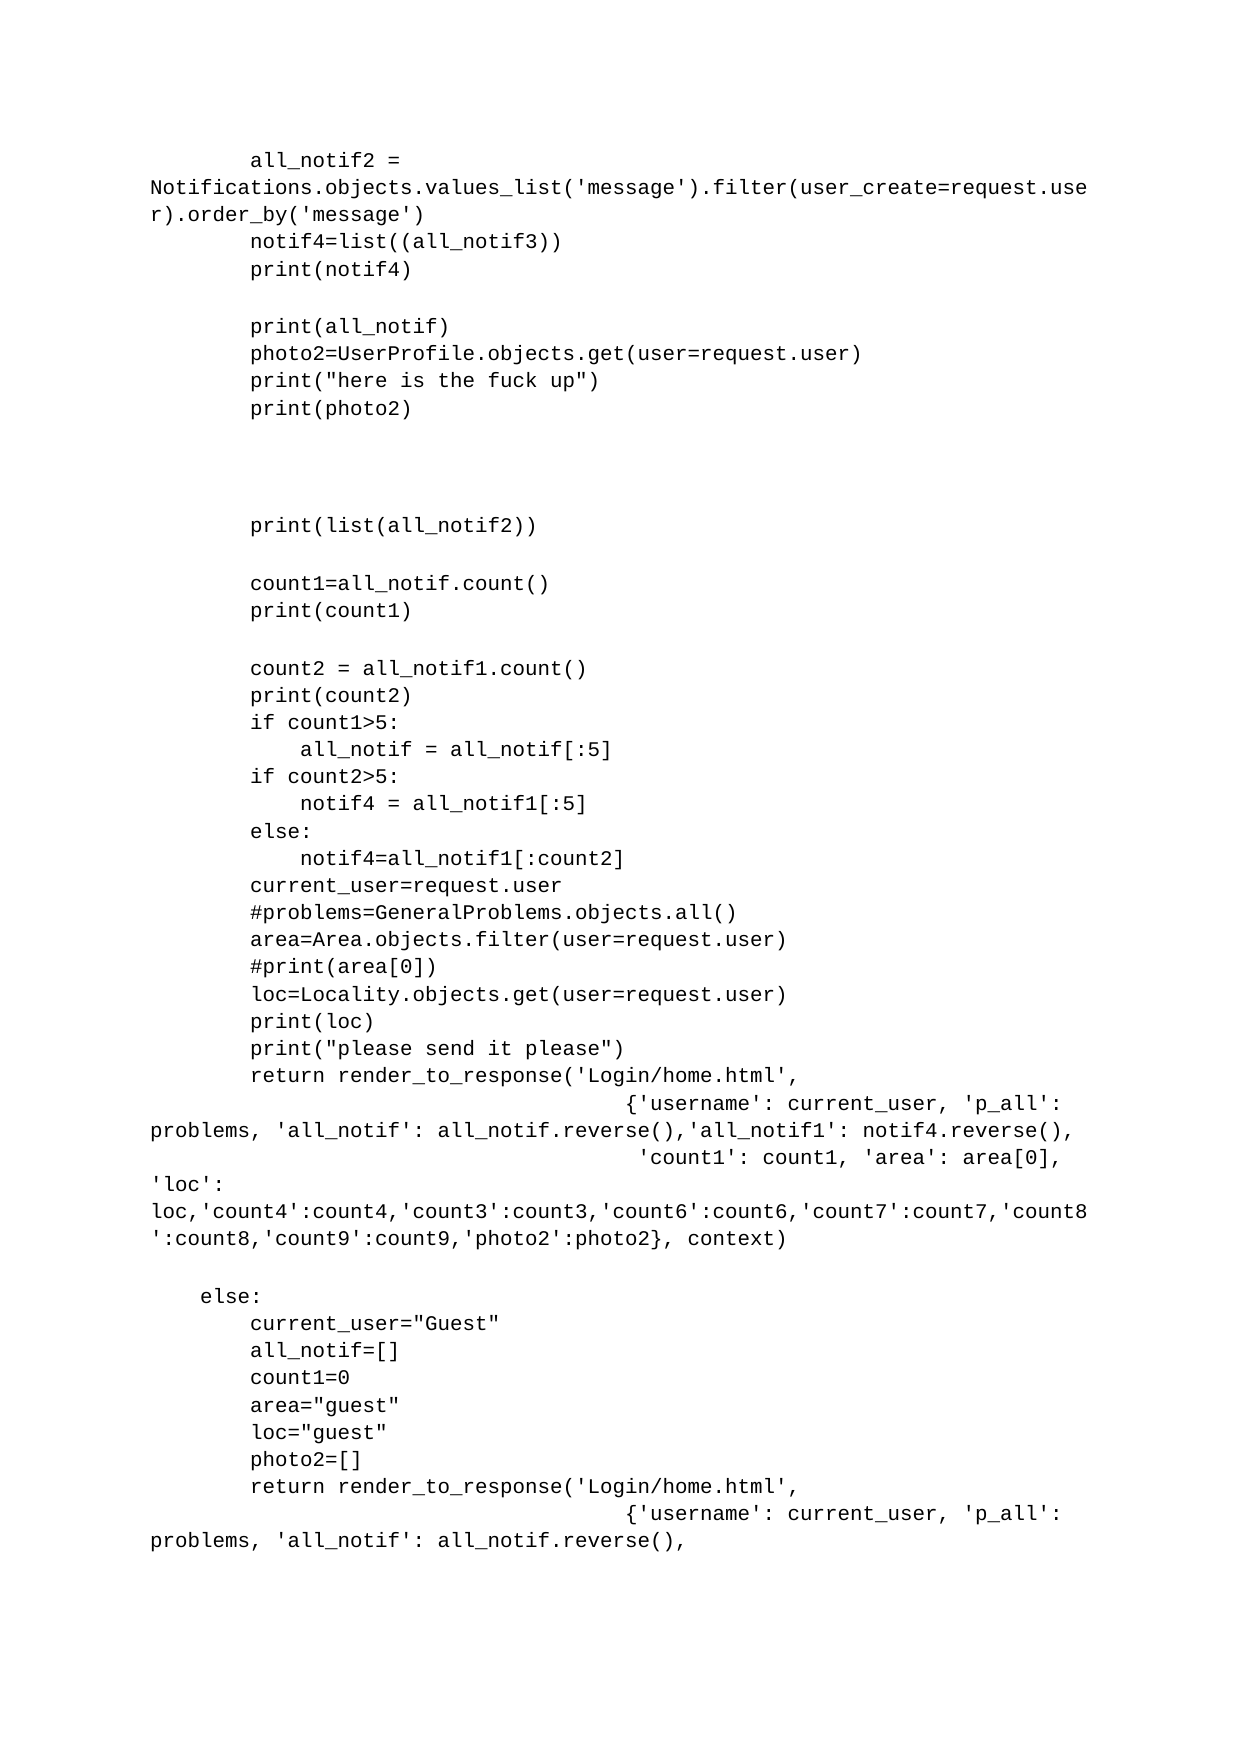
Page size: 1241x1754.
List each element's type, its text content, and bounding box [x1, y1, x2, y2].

text {'username': current_user, 'p_all': problems, 'all_notif': all_notif.reverse(),'all_notif1': notif4.reverse(), [150, 1092, 1090, 1143]
text current_user="Guest" [150, 1313, 1090, 1337]
text loc="guest" [150, 1422, 1090, 1445]
text notif4 = all_notif1[:5] [150, 793, 1090, 817]
text print(count2) [150, 685, 1090, 708]
text current_user=request.user [150, 875, 1090, 899]
text photo2=UserProfile.objects.get(user=request.user) [150, 343, 1090, 367]
text #problems=GeneralProblems.objects.all() [150, 902, 1090, 926]
text if count2>5: [150, 766, 1090, 790]
text if count1>5: [150, 712, 1090, 736]
text else: [150, 821, 1090, 844]
text print(all_notif) [150, 316, 1090, 340]
text {'username': current_user, 'p_all': problems, 'all_notif': all_notif.reverse(), [150, 1503, 1090, 1554]
text notif4=all_notif1[:count2] [150, 848, 1090, 871]
text photo2=[] [150, 1449, 1090, 1473]
text count1=0 [150, 1367, 1090, 1391]
text return render_to_response('Login/home.html', [150, 1476, 1090, 1500]
text print(loc) [150, 1011, 1090, 1034]
text area="guest" [150, 1394, 1090, 1418]
text else: [150, 1286, 1090, 1309]
text print(list(all_notif2)) [150, 516, 1090, 539]
text return render_to_response('Login/home.html', [150, 1065, 1090, 1089]
text print(photo2) [150, 398, 1090, 421]
text count2 = all_notif1.count() [150, 657, 1090, 681]
text #print(area[0]) [150, 957, 1090, 980]
text print(count1) [150, 600, 1090, 624]
text print("please send it please") [150, 1038, 1090, 1062]
text print("here is the fuck up") [150, 371, 1090, 394]
text count1=all_notif.count() [150, 573, 1090, 597]
text 'count1': count1, 'area': area[0], 'loc': loc,'count4':count4,'count3':count3,'count6':count6,'count7':count7,'count8':count8,'count9':count9,'photo2':photo2}, context) [150, 1147, 1090, 1252]
text print(notif4) [150, 259, 1090, 282]
text notif4=list((all_notif3)) [150, 232, 1090, 255]
text area=Area.objects.filter(user=request.user) [150, 929, 1090, 953]
text loc=Locality.objects.get(user=request.user) [150, 984, 1090, 1007]
text all_notif2 = Notifications.objects.values_list('message').filter(user_create=request.user).order_by('message') [150, 150, 1090, 228]
text all_notif=[] [150, 1340, 1090, 1364]
text all_notif = all_notif[:5] [150, 739, 1090, 763]
